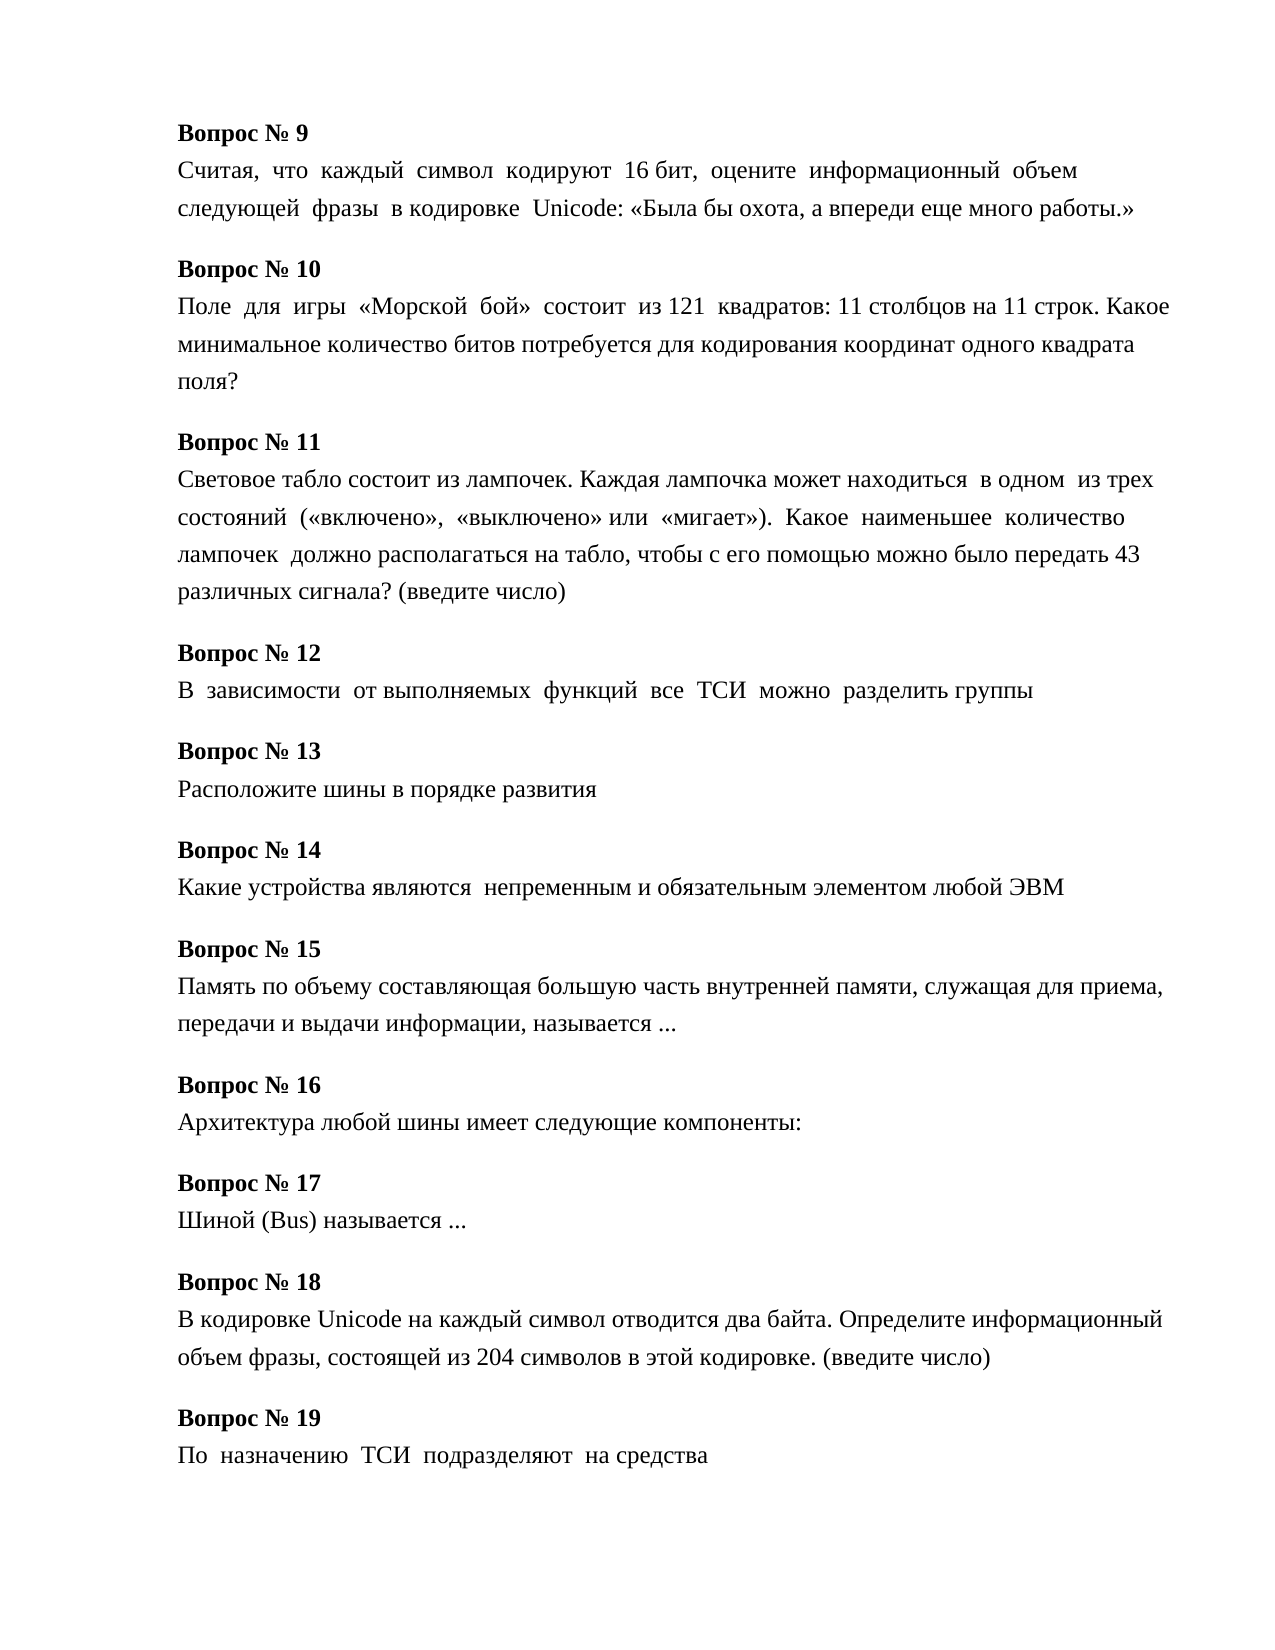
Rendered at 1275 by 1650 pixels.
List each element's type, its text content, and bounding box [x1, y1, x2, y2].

text Считая, что каждый символ кодируют 16 бит, оцените информационный объем следующей фразы в кодировке Unicode: «Была бы охота, а впереди еще много работы.» [177, 155, 1186, 221]
text Вопрос № 11 [177, 427, 1186, 456]
text Вопрос № 9 [177, 118, 1186, 147]
text Поле для игры «Морской бой» состоит из 121 квадратов: 11 столбцов на 11 строк. Какое минимальное количество битов потребуется для кодирования координат одного квадрата поля? [177, 291, 1186, 395]
text Архитектура любой шины имеет следующие компоненты: [177, 1107, 1186, 1136]
text Световое табло состоит из лампочек. Каждая лампочка может находиться в одном из трех состояний («включено», «выключено» или «мигает»). Какое наименьшее количество лампочек должно располагаться на табло, чтобы с его помощью можно было передать 43 различных сигнала? (введите число) [177, 464, 1186, 605]
text В зависимости от выполняемых функций все ТСИ можно разделить группы [177, 675, 1186, 704]
text Вопрос № 16 [177, 1070, 1186, 1098]
text Память по объему составляющая большую часть внутренней памяти, служащая для приема, передачи и выдачи информации, называется ... [177, 971, 1186, 1037]
text Вопрос № 14 [177, 835, 1186, 864]
text Вопрос № 17 [177, 1168, 1186, 1197]
text Вопрос № 10 [177, 254, 1186, 283]
text Вопрос № 15 [177, 934, 1186, 962]
text Вопрос № 13 [177, 736, 1186, 765]
text Вопрос № 12 [177, 638, 1186, 667]
text Какие устройства являются непременным и обязательным элементом любой ЭВМ [177, 872, 1186, 901]
text По назначению ТСИ подразделяют на средства [177, 1440, 1186, 1469]
text Шиной (Bus) называется ... [177, 1206, 1186, 1234]
text Вопрос № 18 [177, 1267, 1186, 1296]
text Вопрос № 19 [177, 1403, 1186, 1432]
text Расположите шины в порядке развития [177, 774, 1186, 802]
text В кодировке Unicode на каждый символ отводится два байта. Определите информационный объем фразы, состоящей из 204 символов в этой кодировке. (введите число) [177, 1304, 1186, 1370]
